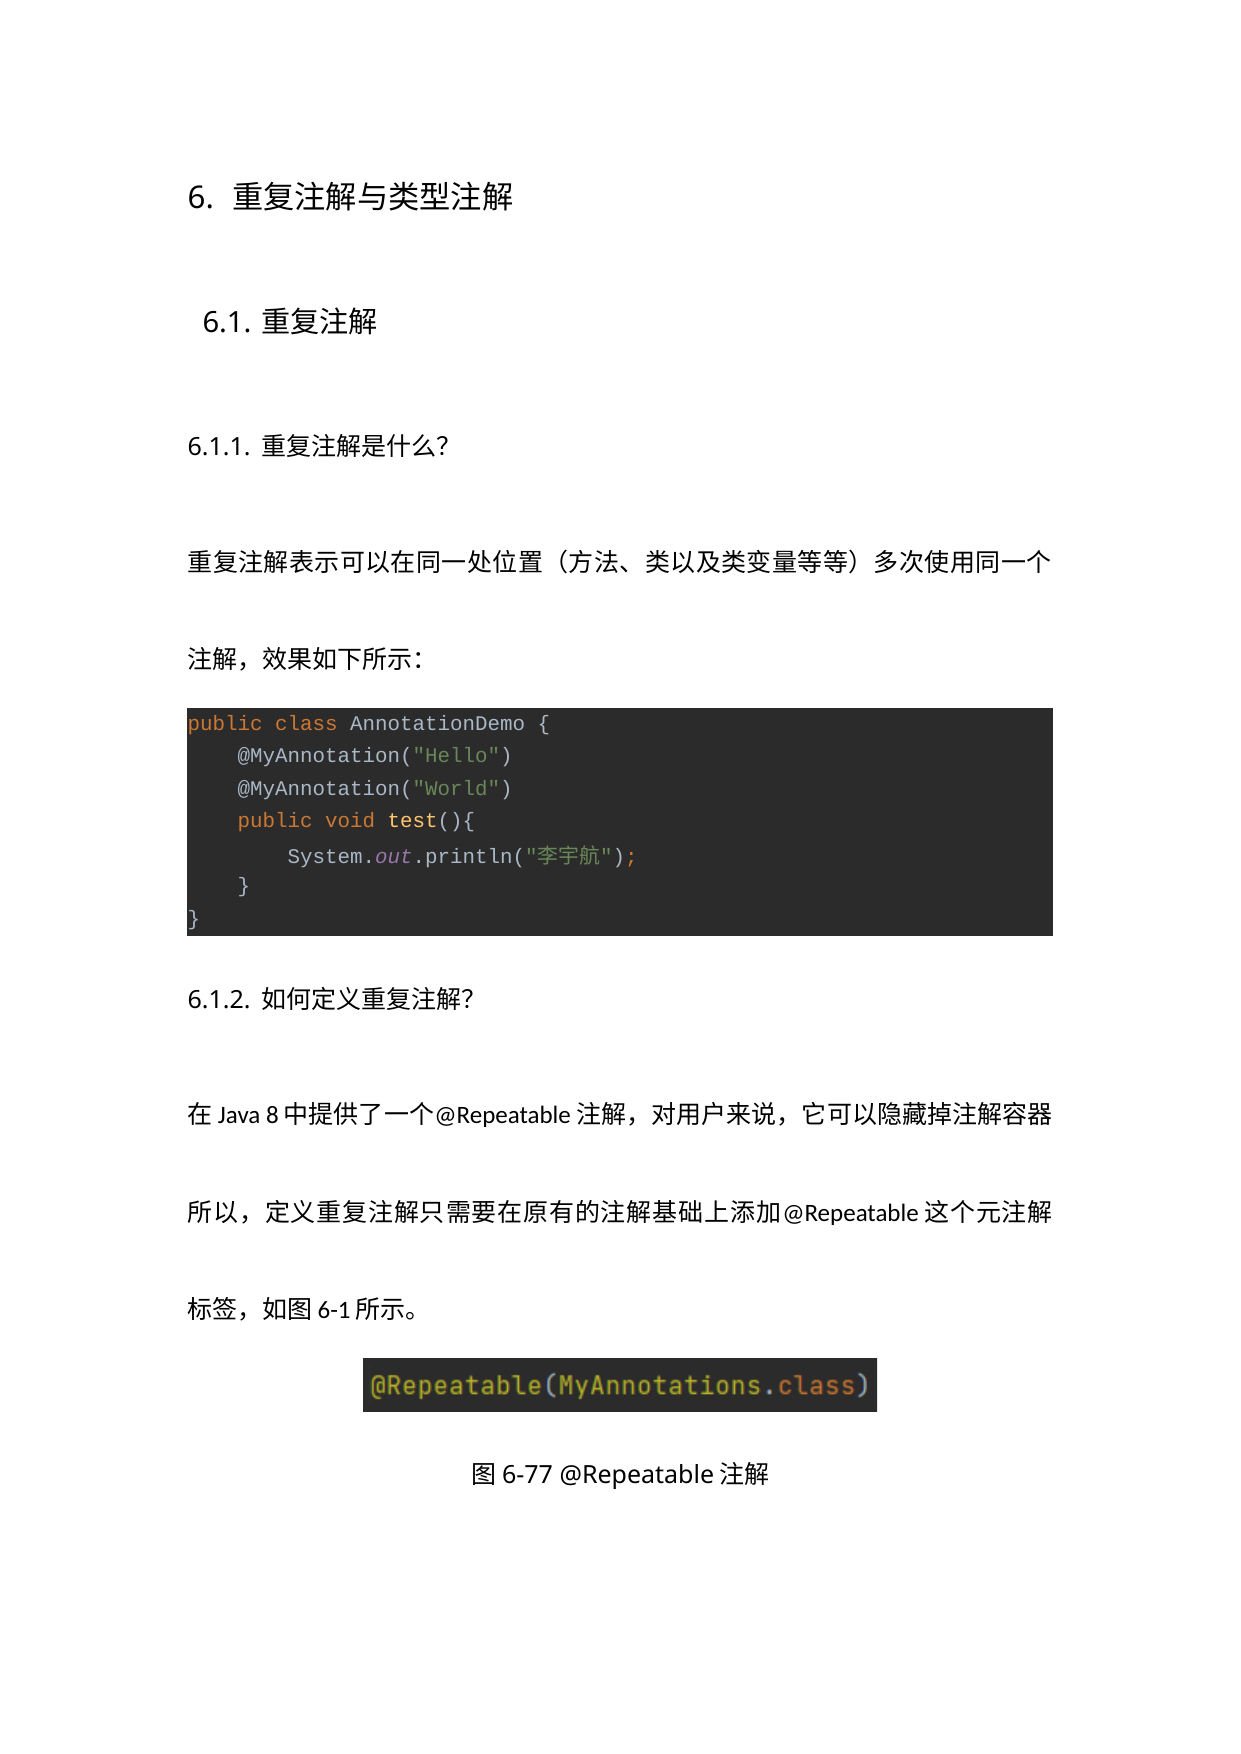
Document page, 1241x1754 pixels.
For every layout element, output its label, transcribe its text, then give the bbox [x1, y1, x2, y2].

subtitle 重复注解 [202, 287, 1053, 352]
subtitle 重复注解与类型注解 [187, 162, 1053, 227]
picture [363, 1358, 878, 1412]
text 重复注解表示可以在同一处位置（方法、类以及类变量等等）多次使用同一个注解，效果如下所示： [187, 528, 1053, 690]
text 在Java 8中提供了一个@Repeatable注解，对用户来说，它可以隐藏掉注解容器，所以，定义重复注解只需要在原有的注解基础上添加@Repeatable这个元注解标签，如图6-1所示。 [187, 1080, 1053, 1340]
text public class AnnotationDemo { @MyAnnotation("Hello") @MyAnnotation("World") public void test(){ System.out.println("李宇航"); } } [187, 708, 1053, 936]
subtitle 重复注解是什么？ [187, 412, 1053, 477]
subtitle 如何定义重复注解？ [187, 965, 1053, 1030]
